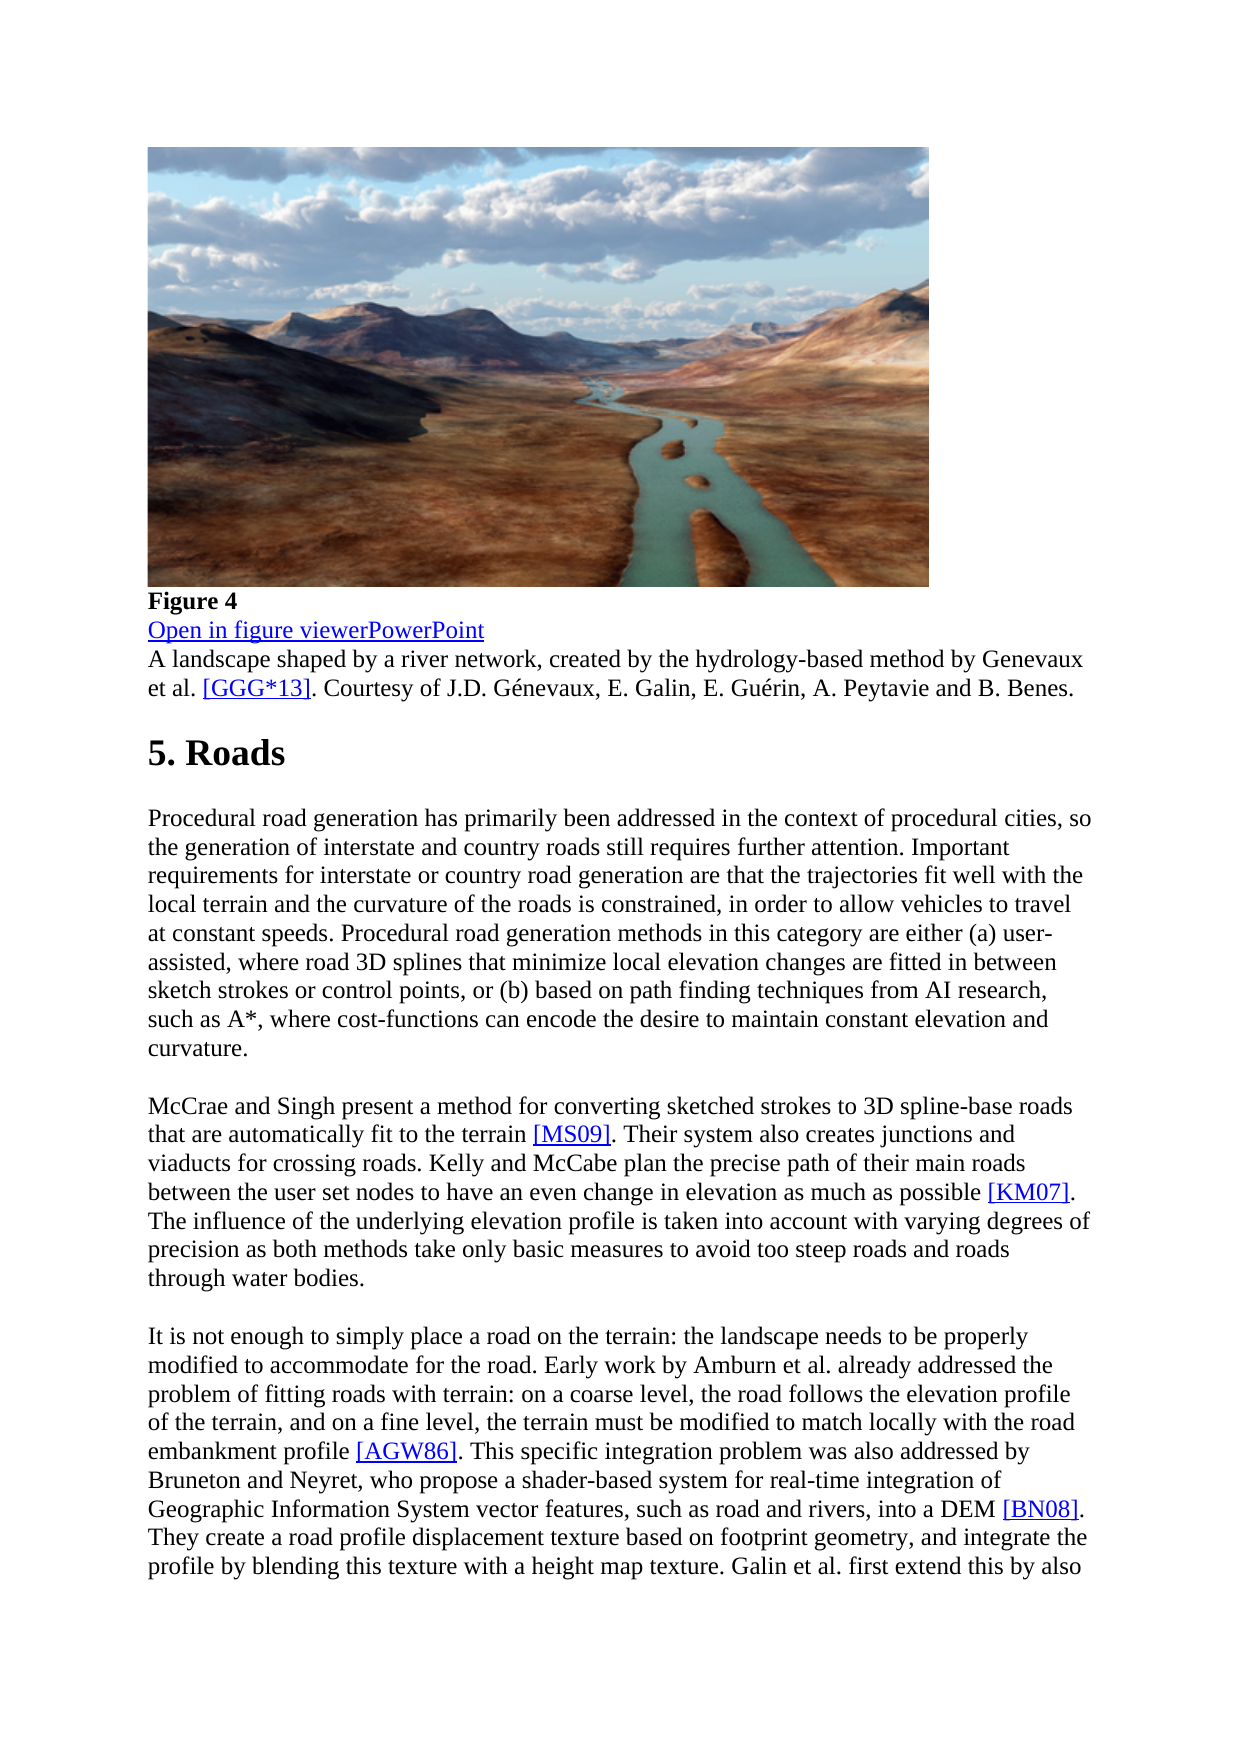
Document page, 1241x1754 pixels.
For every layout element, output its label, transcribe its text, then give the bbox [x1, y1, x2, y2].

text Open in figure viewerPowerPoint [148, 615, 1093, 644]
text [148, 1321, 1093, 1580]
picture [147, 147, 929, 587]
text A landscape shaped by a river network, created by the hydrology-based method by Genevaux et al. [GGG*13]. Courtesy of J.D. Génevaux, E. Galin, E. Guérin, A. Peytavie and B. Benes. [148, 644, 1093, 701]
text Procedural road generation has primarily been addressed in the context of procedural cities, so the generation of interstate and country roads still requires further attention. Important requirements for interstate or country road generation are that the trajectories fit well with the local terrain and the curvature of the roads is constrained, in order to allow vehicles to travel at constant speeds. Procedural road generation methods in this category are either (a) user-assisted, where road 3D splines that minimize local elevation changes are fitted in between sketch strokes or control points, or (b) based on path finding techniques from AI research, such as A*, where cost-functions can encode the desire to maintain constant elevation and curvature. [148, 803, 1093, 1062]
text Figure 4 [148, 586, 1093, 615]
text 5. Roads [148, 731, 1093, 774]
text McCrae and Singh present a method for converting sketched strokes to 3D spline-base roads that are automatically fit to the terrain [MS09]. Their system also creates junctions and viaducts for crossing roads. Kelly and McCabe plan the precise path of their main roads between the user set nodes to have an even change in elevation as much as possible [KM07]. The influence of the underlying elevation profile is taken into account with varying degrees of precision as both methods take only basic measures to avoid too steep roads and roads through water bodies. [148, 1091, 1093, 1292]
